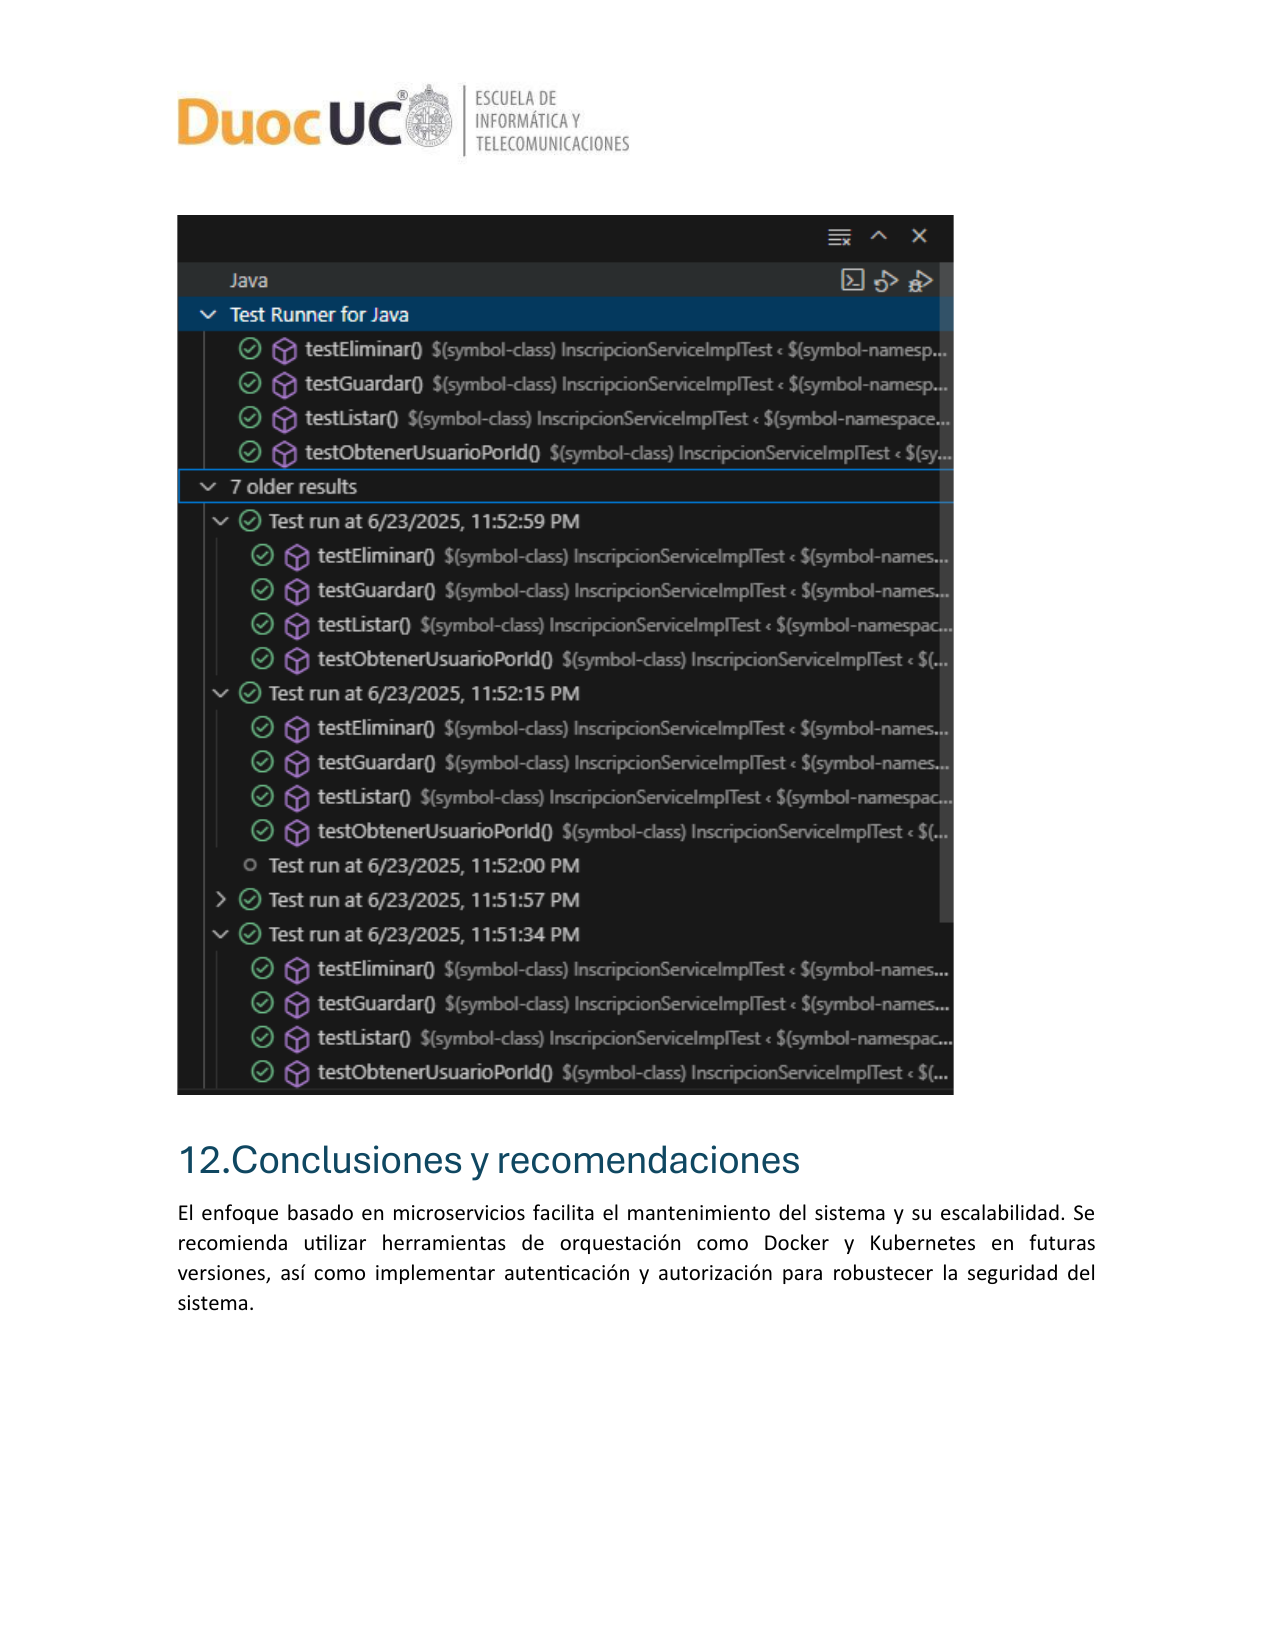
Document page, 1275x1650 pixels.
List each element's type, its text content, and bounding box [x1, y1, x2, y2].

picture [177, 73, 630, 187]
picture [177, 215, 954, 1095]
subtitle 12.Conclusiones y recomendaciones [177, 1134, 1098, 1185]
text El enfoque basado en microservicios facilita el mantenimiento del sistema y su escalabilidad. Se recomienda utilizar herramientas de orquestación como Docker y Kubernetes en futuras versiones, así como implementar autenticación y autorización para robustecer la seguridad del sistema. [177, 1198, 1098, 1316]
